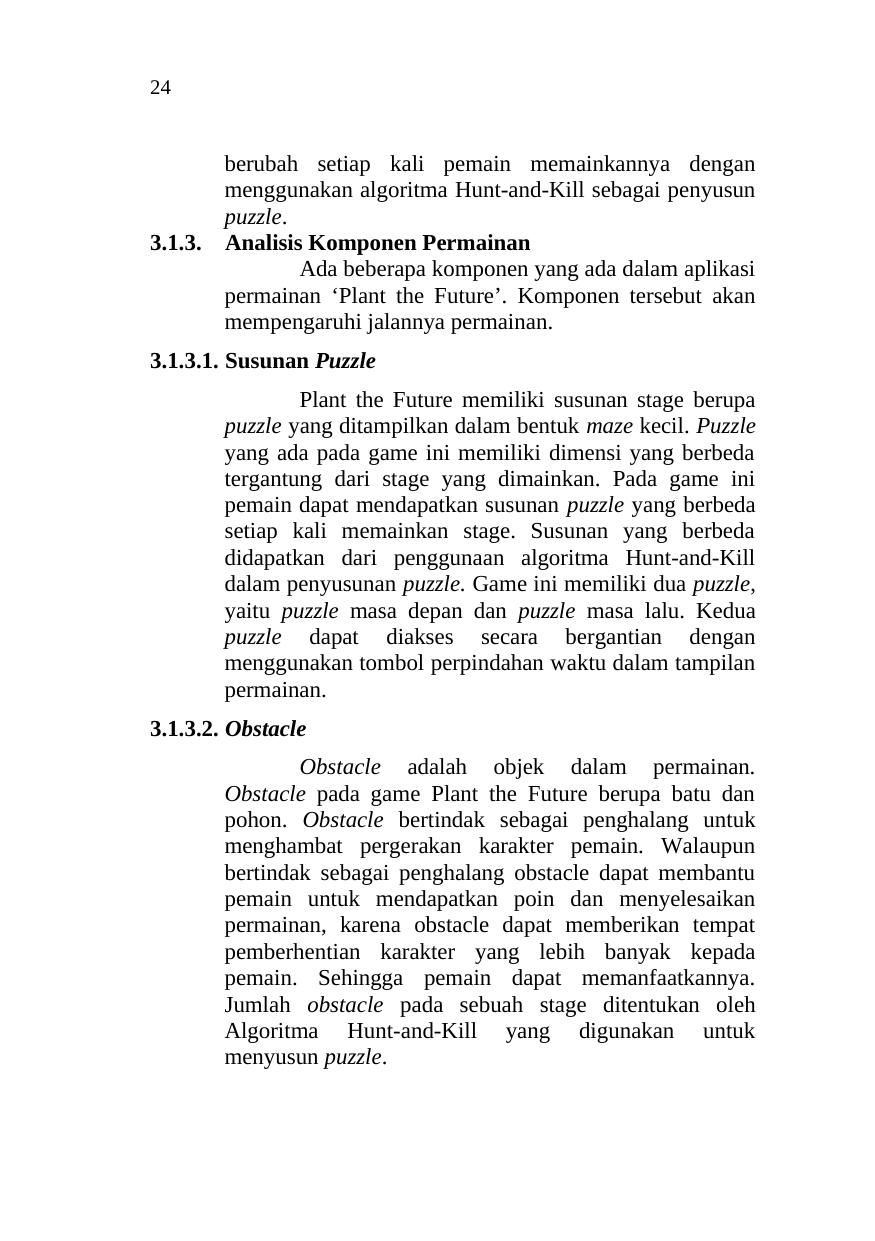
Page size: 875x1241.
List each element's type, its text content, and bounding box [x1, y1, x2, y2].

subtitle Obstacle [150, 714, 756, 741]
text Plant the Future memiliki susunan stage berupa puzzle yang ditampilkan dalam bentuk maze kecil. Puzzle yang ada pada game ini memiliki dimensi yang berbeda tergantung dari stage yang dimainkan. Pada game ini pemain dapat mendapatkan susunan puzzle yang berbeda setiap kali memainkan stage. Susunan yang berbeda didapatkan dari penggunaan algoritma Hunt-and-Kill dalam penyusunan puzzle. Game ini memiliki dua puzzle, yaitu puzzle masa depan dan puzzle masa lalu. Kedua puzzle dapat diakses secara bergantian dengan menggunakan tombol perpindahan waktu dalam tampilan permainan. [224, 386, 756, 702]
text Obstacle adalah objek dalam permainan. Obstacle pada game Plant the Future berupa batu dan pohon. Obstacle bertindak sebagai penghalang untuk menghambat pergerakan karakter pemain. Walaupun bertindak sebagai penghalang obstacle dapat membantu pemain untuk mendapatkan poin dan menyelesaikan permainan, karena obstacle dapat memberikan tempat pemberhentian karakter yang lebih banyak kepada pemain. Sehingga pemain dapat memanfaatkannya. Jumlah obstacle pada sebuah stage ditentukan oleh Algoritma Hunt-and-Kill yang digunakan untuk menyusun puzzle. [224, 753, 756, 1070]
subtitle Analisis Komponen Permainan [150, 229, 756, 255]
text Ada beberapa komponen yang ada dalam aplikasi permainan ‘Plant the Future’. Komponen tersebut akan mempengaruhi jalannya permainan. [224, 255, 756, 334]
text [224, 150, 756, 229]
subtitle Susunan Puzzle [150, 347, 756, 373]
